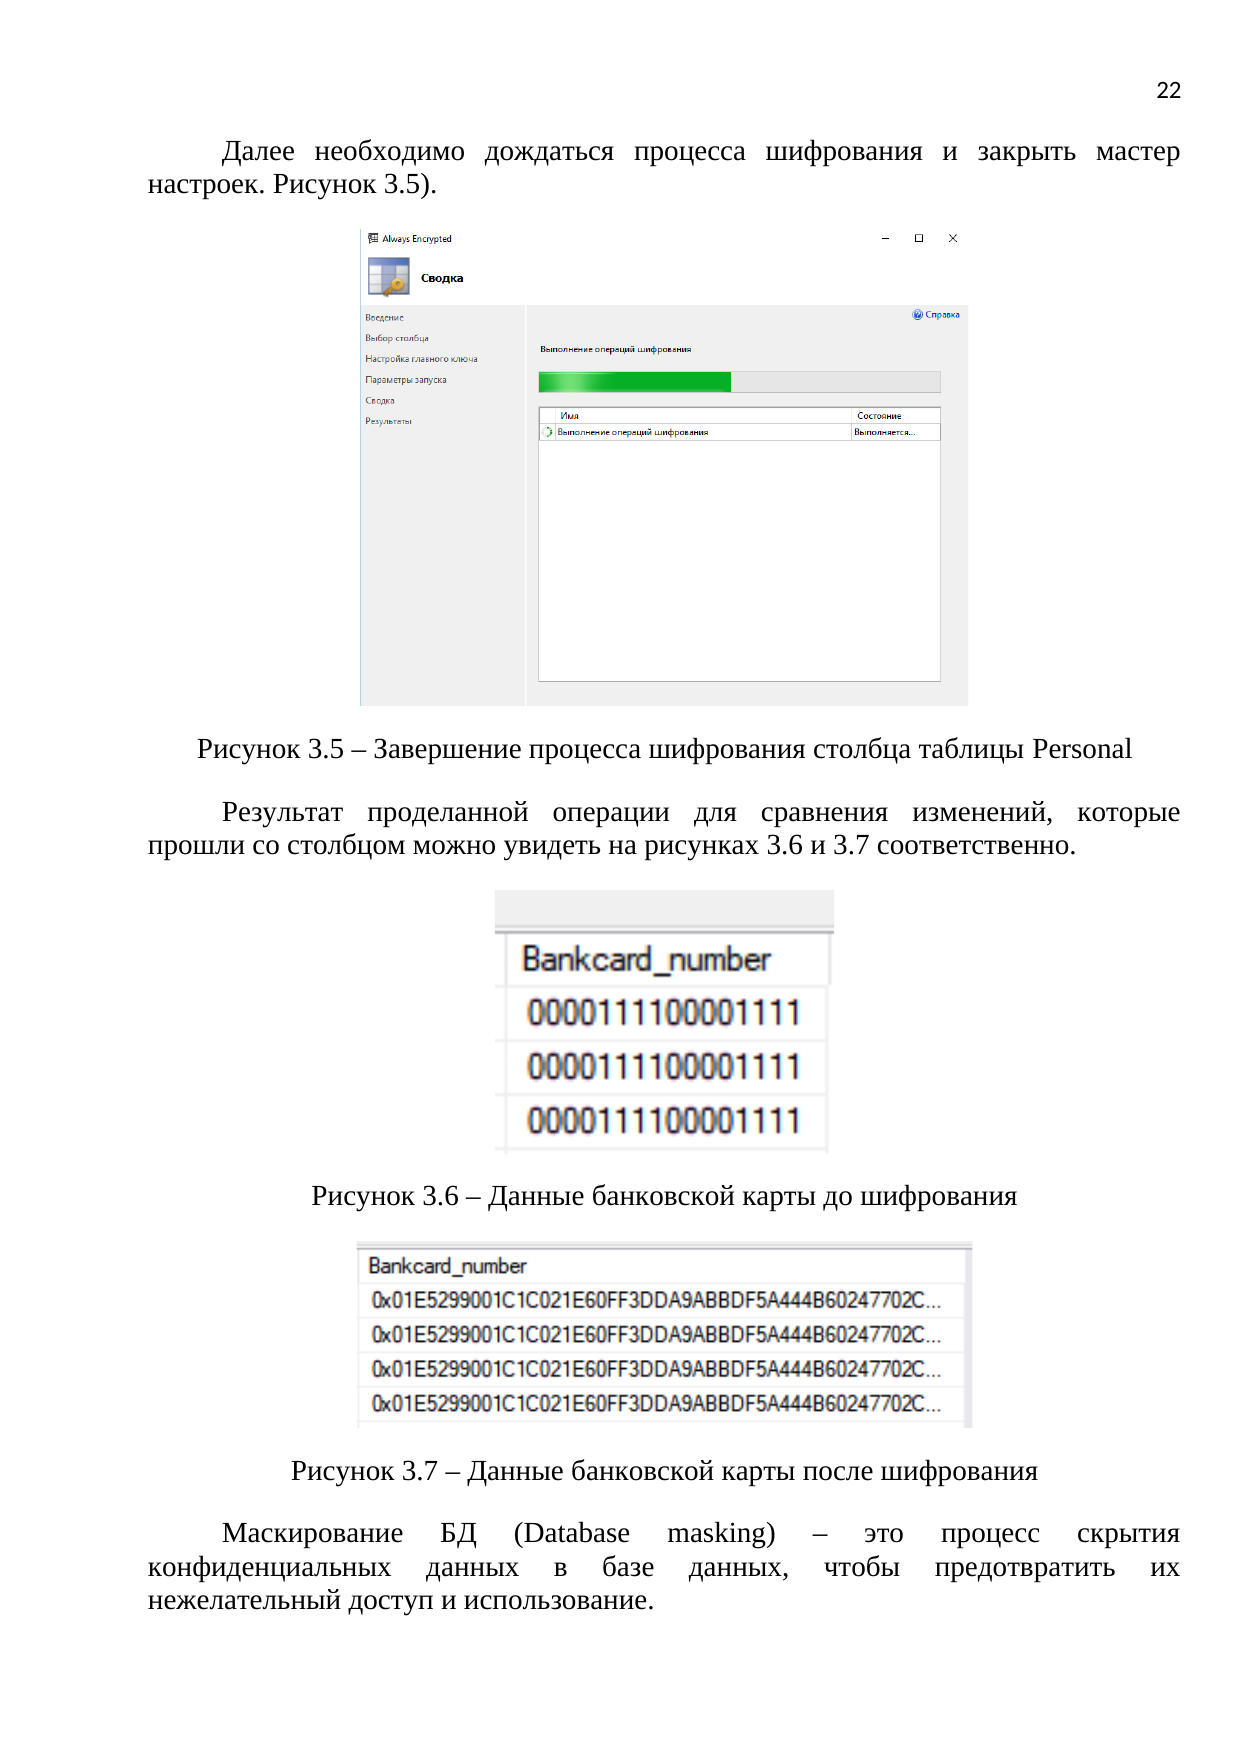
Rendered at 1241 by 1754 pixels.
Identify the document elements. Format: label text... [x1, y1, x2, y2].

text Рисунок 3.7 – Данные банковской карты после шифрования [148, 1453, 1181, 1486]
text Далее необходимо дождаться процесса шифрования и закрыть мастер настроек. Рисунок 3.5). [148, 133, 1181, 200]
picture [356, 1241, 973, 1428]
picture [360, 229, 969, 706]
text Результат проделанной операции для сравнения изменений, которые прошли со столбцом можно увидеть на рисунках 3.6 и 3.7 соответственно. [148, 794, 1181, 861]
picture [494, 890, 835, 1154]
text Рисунок 3.6 – Данные банковской карты до шифрования [148, 1178, 1181, 1212]
text Маскирование БД (Database masking) – это процесс скрытия конфиденциальных данных в базе данных, чтобы предотвратить их нежелательный доступ и использование. [148, 1515, 1181, 1616]
text Рисунок 3.5 – Завершение процесса шифрования столбца таблицы Personal [148, 731, 1181, 764]
